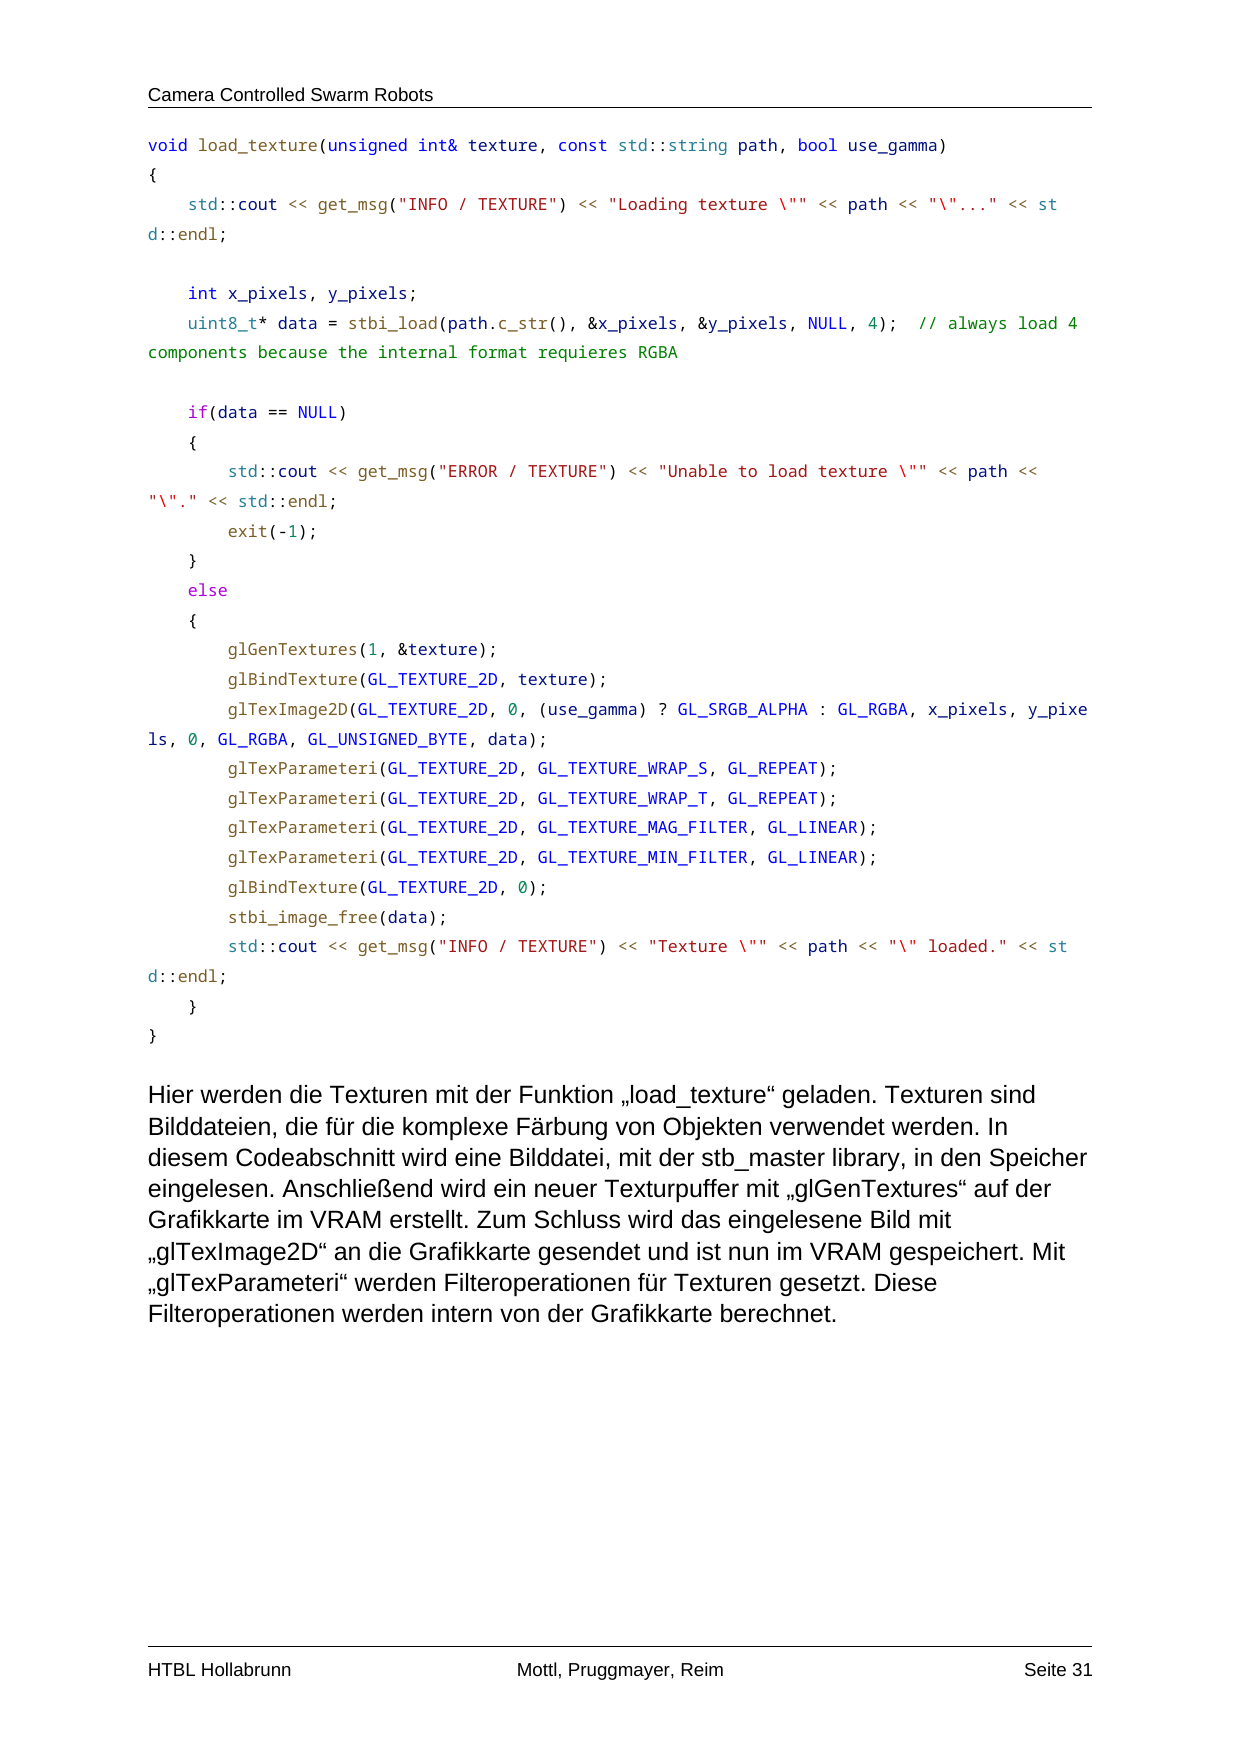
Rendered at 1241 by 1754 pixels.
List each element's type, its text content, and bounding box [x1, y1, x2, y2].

text stbi_image_free(data); [148, 898, 1092, 928]
text } [148, 1017, 1092, 1047]
text } [148, 987, 1092, 1017]
text glTexImage2D(GL_TEXTURE_2D, 0, (use_gamma) ? GL_SRGB_ALPHA : GL_RGBA, x_pixels, y_pixels, 0, GL_RGBA, GL_UNSIGNED_BYTE, data); [148, 690, 1092, 750]
text if(data == NULL) [148, 393, 1092, 423]
text std::cout << get_msg("INFO / TEXTURE") << "Loading texture \"" << path << "\"..." << std::endl; [148, 186, 1092, 245]
text glGenTextures(1, &texture); [148, 631, 1092, 661]
text glBindTexture(GL_TEXTURE_2D, texture); [148, 661, 1092, 690]
text uint8_t* data = stbi_load(path.c_str(), &x_pixels, &y_pixels, NULL, 4); // always load 4 components because the internal format requieres RGBA [148, 304, 1092, 364]
text std::cout << get_msg("ERROR / TEXTURE") << "Unable to load texture \"" << path << "\"." << std::endl; [148, 453, 1092, 512]
text } [148, 542, 1092, 572]
text { [148, 423, 1092, 453]
text { [148, 156, 1092, 186]
text exit(-1); [148, 512, 1092, 542]
text int x_pixels, y_pixels; [148, 275, 1092, 304]
text else [148, 572, 1092, 601]
text void load_texture(unsigned int& texture, const std::string path, bool use_gamma) [148, 126, 1092, 156]
text { [148, 601, 1092, 631]
text glTexParameteri(GL_TEXTURE_2D, GL_TEXTURE_WRAP_S, GL_REPEAT); [148, 750, 1092, 779]
text glTexParameteri(GL_TEXTURE_2D, GL_TEXTURE_MIN_FILTER, GL_LINEAR); [148, 839, 1092, 868]
text std::cout << get_msg("INFO / TEXTURE") << "Texture \"" << path << "\" loaded." << std::endl; [148, 928, 1092, 987]
text glTexParameteri(GL_TEXTURE_2D, GL_TEXTURE_MAG_FILTER, GL_LINEAR); [148, 809, 1092, 839]
text glBindTexture(GL_TEXTURE_2D, 0); [148, 868, 1092, 898]
text Hier werden die Texturen mit der Funktion „load_texture“ geladen. Texturen sind Bilddateien, die für die komplexe Färbung von Objekten verwendet werden. In diesem Codeabschnitt wird eine Bilddatei, mit der stb_master library, in den Speicher eingelesen. Anschließend wird ein neuer Texturpuffer mit „glGenTextures“ auf der Grafikkarte im VRAM erstellt. Zum Schluss wird das eingelesene Bild mit „glTexImage2D“ an die Grafikkarte gesendet und ist nun im VRAM gespeichert. Mit „glTexParameteri“ werden Filteroperationen für Texturen gesetzt. Diese Filteroperationen werden intern von der Grafikkarte berechnet. [148, 1078, 1092, 1328]
text glTexParameteri(GL_TEXTURE_2D, GL_TEXTURE_WRAP_T, GL_REPEAT); [148, 779, 1092, 809]
